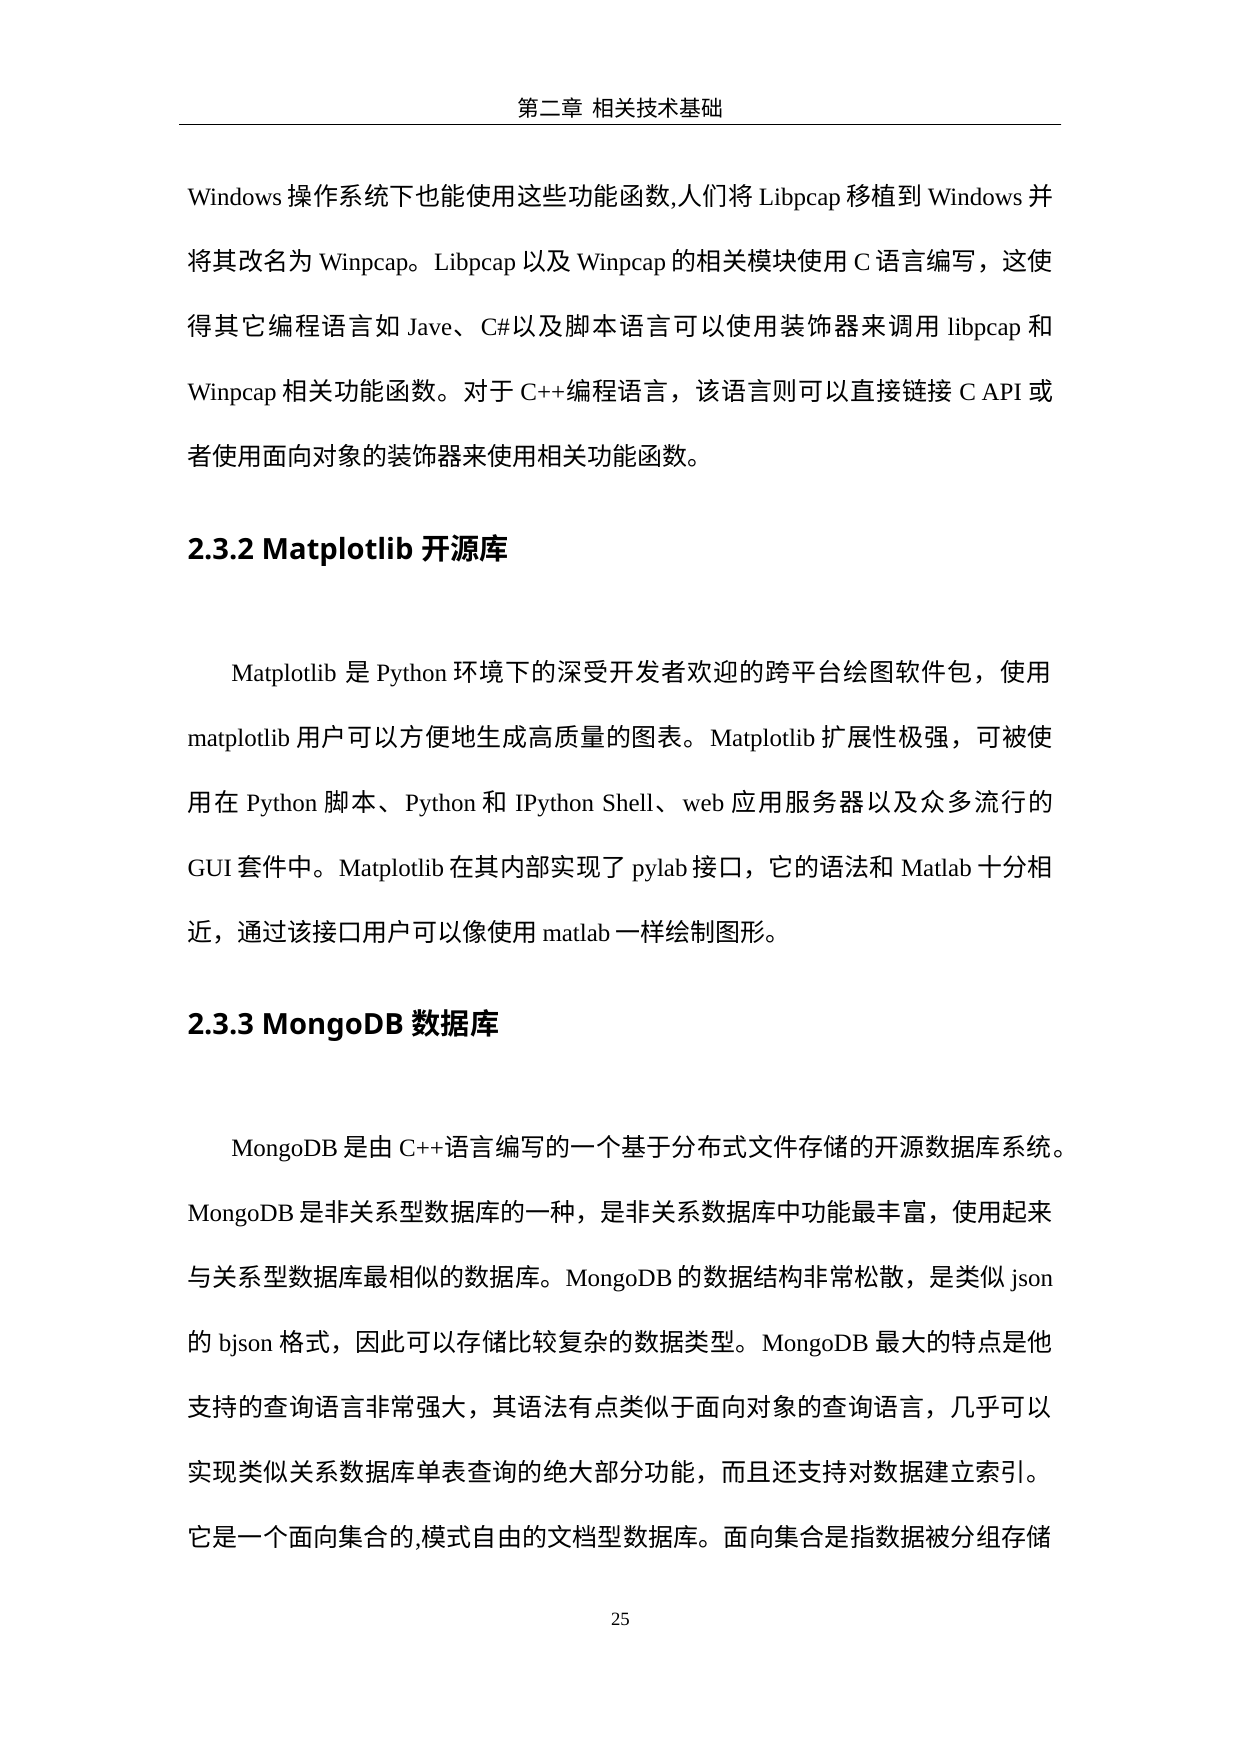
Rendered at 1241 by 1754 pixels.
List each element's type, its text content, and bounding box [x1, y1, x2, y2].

subtitle 2.3.3 MongoDB 数据库 [187, 990, 1053, 1055]
text Matplotlib 是Python环境下的深受开发者欢迎的跨平台绘图软件包，使用matplotlib用户可以方便地生成高质量的图表。Matplotlib扩展性极强，可被使用在Python脚本、Python和IPython Shell、web应用服务器以及众多流行的GUI套件中。Matplotlib在其内部实现了pylab接口，它的语法和Matlab十分相近，通过该接口用户可以像使用matlab一样绘制图形。 [187, 638, 1053, 963]
subtitle 2.3.2 Matplotlib 开源库 [187, 514, 1053, 579]
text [187, 162, 1053, 487]
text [187, 1113, 1053, 1568]
